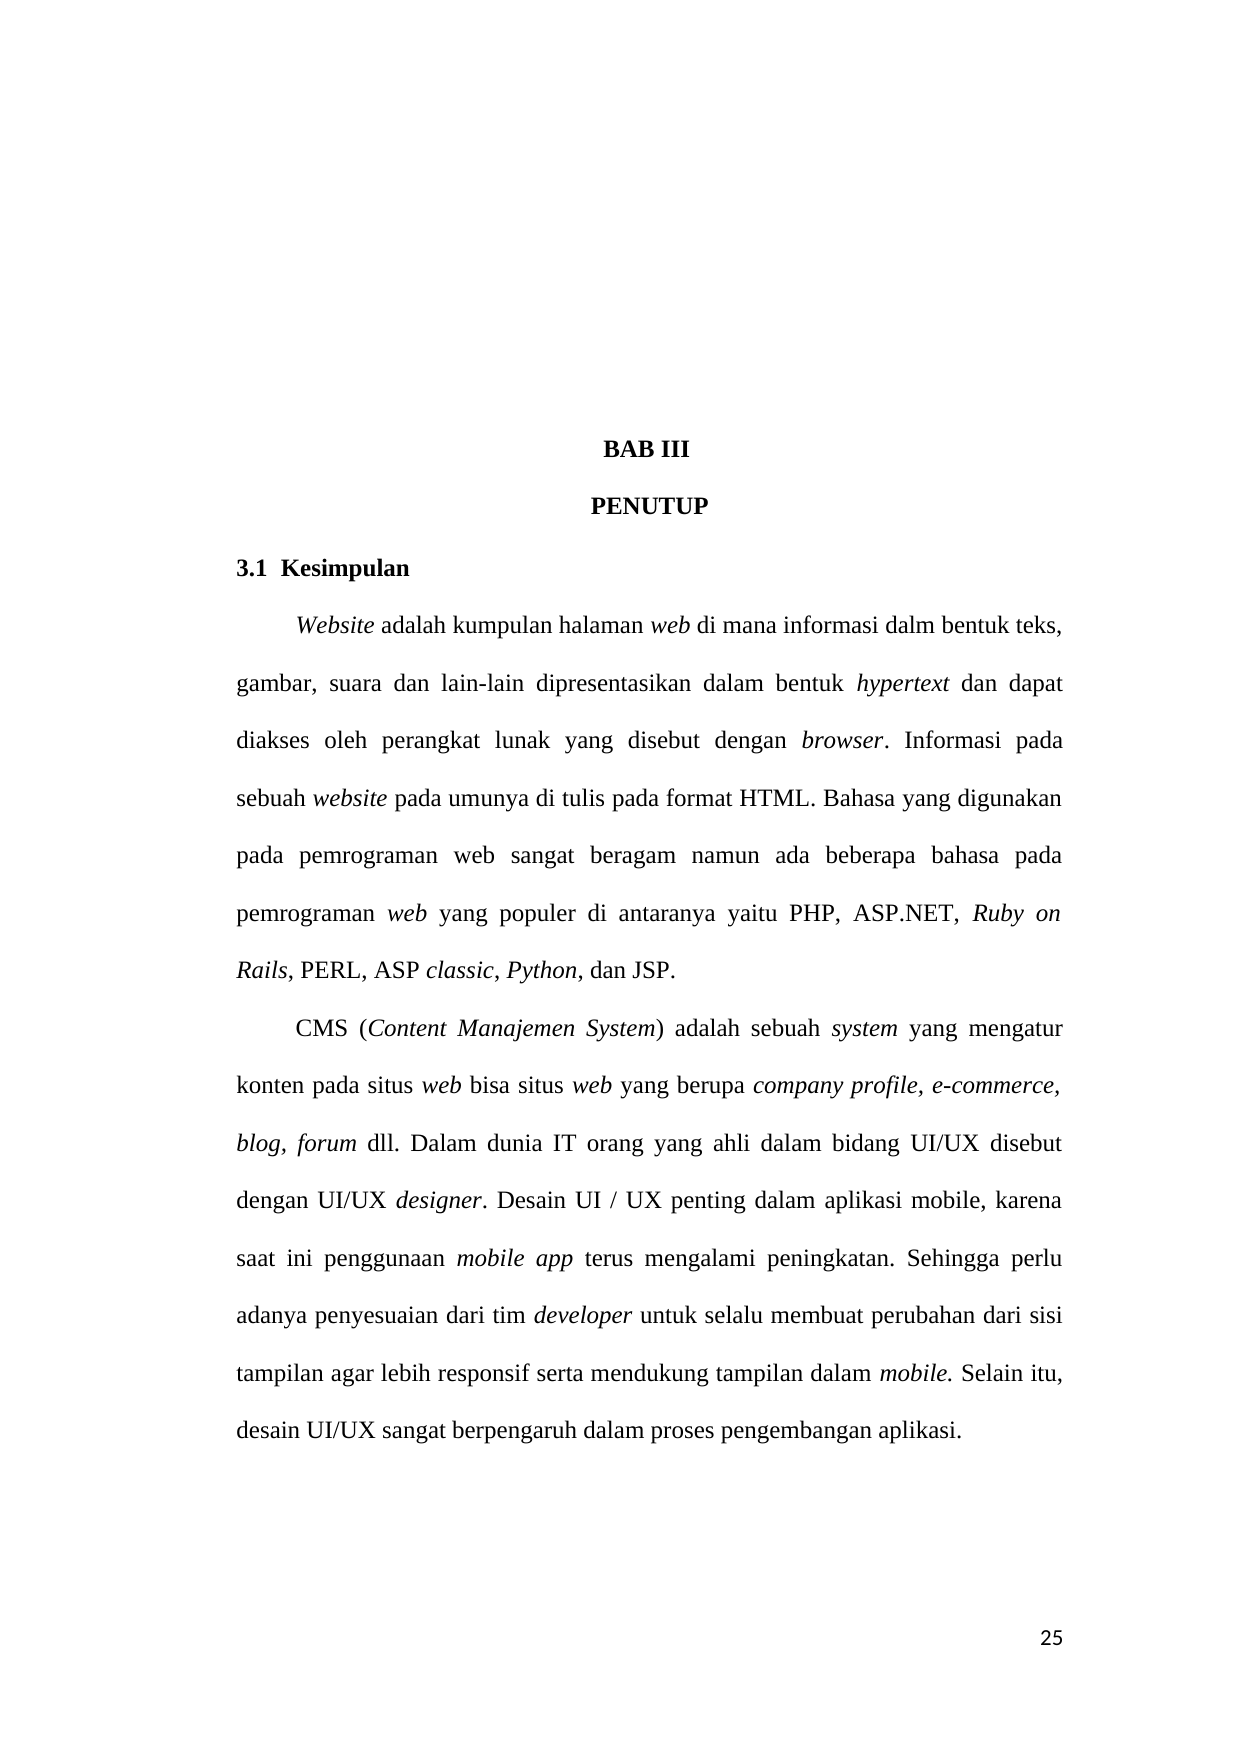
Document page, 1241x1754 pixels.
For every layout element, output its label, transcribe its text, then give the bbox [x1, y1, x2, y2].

subtitle Kesimpulan [236, 553, 1063, 582]
subtitle BAB III PENUTUP [236, 434, 1063, 520]
text CMS (Content Manajemen System) adalah sebuah system yang mengatur konten pada situs web bisa situs web yang berupa company profile, e-commerce, blog, forum dll. Dalam dunia IT orang yang ahli dalam bidang UI/UX disebut dengan UI/UX designer. Desain UI / UX penting dalam aplikasi mobile, karena saat ini penggunaan mobile app terus mengalami peningkatan. Sehingga perlu adanya penyesuaian dari tim developer untuk selalu membuat perubahan dari sisi tampilan agar lebih responsif serta mendukung tampilan dalam mobile. Selain itu, desain UI/UX sangat berpengaruh dalam proses pengembangan aplikasi. [236, 1013, 1063, 1444]
text Website adalah kumpulan halaman web di mana informasi dalm bentuk teks, gambar, suara dan lain-lain dipresentasikan dalam bentuk hypertext dan dapat diakses oleh perangkat lunak yang disebut dengan browser. Informasi pada sebuah website pada umunya di tulis pada format HTML. Bahasa yang digunakan pada pemrograman web sangat beragam namun ada beberapa bahasa pada pemrograman web yang populer di antaranya yaitu PHP, ASP.NET, Ruby on Rails, PERL, ASP classic, Python, dan JSP. [236, 610, 1063, 984]
